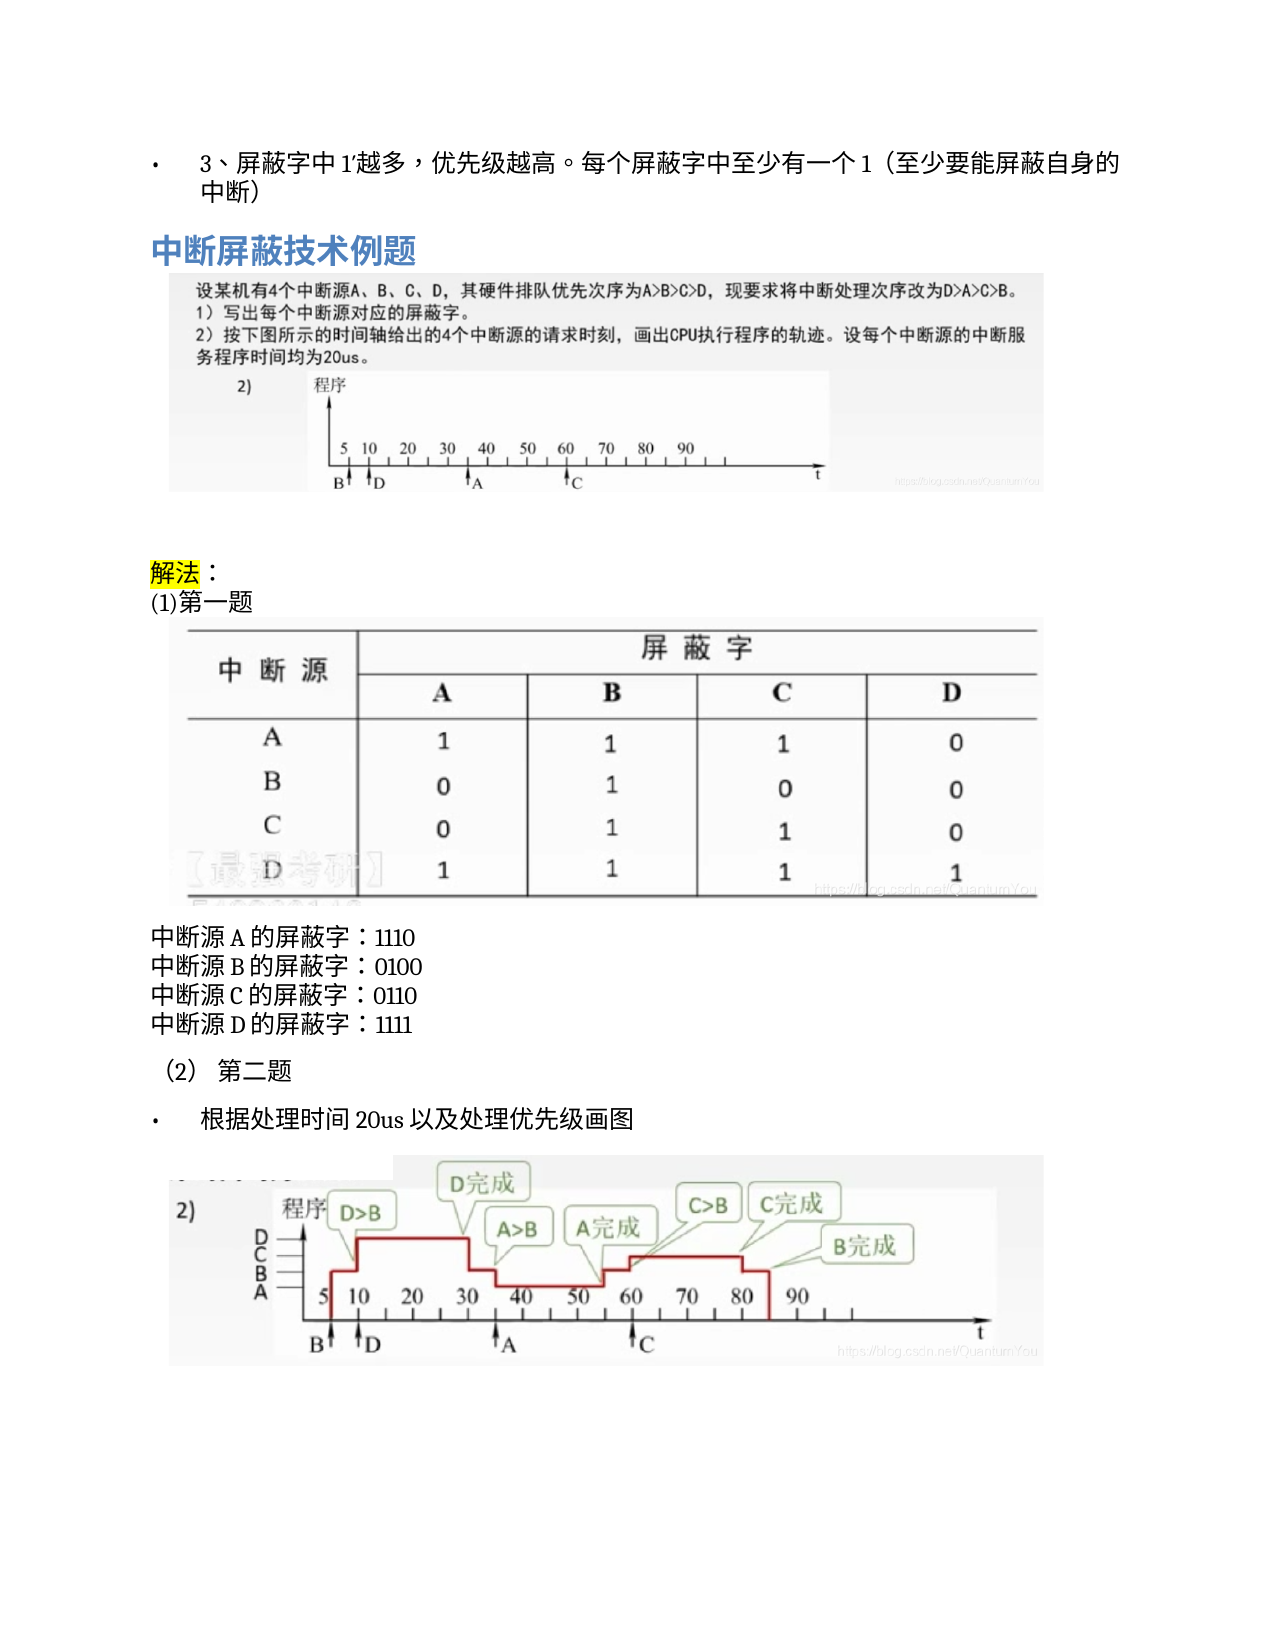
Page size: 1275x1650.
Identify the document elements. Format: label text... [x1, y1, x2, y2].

list 根据处理时间 20us 以及处理优先级画图 [150, 1106, 1125, 1134]
text 中断源A的屏蔽字：1110 中断源B的屏蔽字：0100 中断源C的屏蔽字：0110 中断源D的屏蔽字：1111 [150, 924, 1125, 1039]
text （2） 第二题 [150, 1058, 1125, 1087]
list 3、屏蔽字中1′越多，优先级越高。每个屏蔽字中至少有一个1（至少要能屏蔽自身的中断） [150, 150, 1125, 207]
picture [168, 273, 1044, 492]
picture [168, 1155, 1044, 1366]
picture [168, 617, 1044, 906]
subtitle 中断屏蔽技术例题 [150, 228, 1125, 274]
